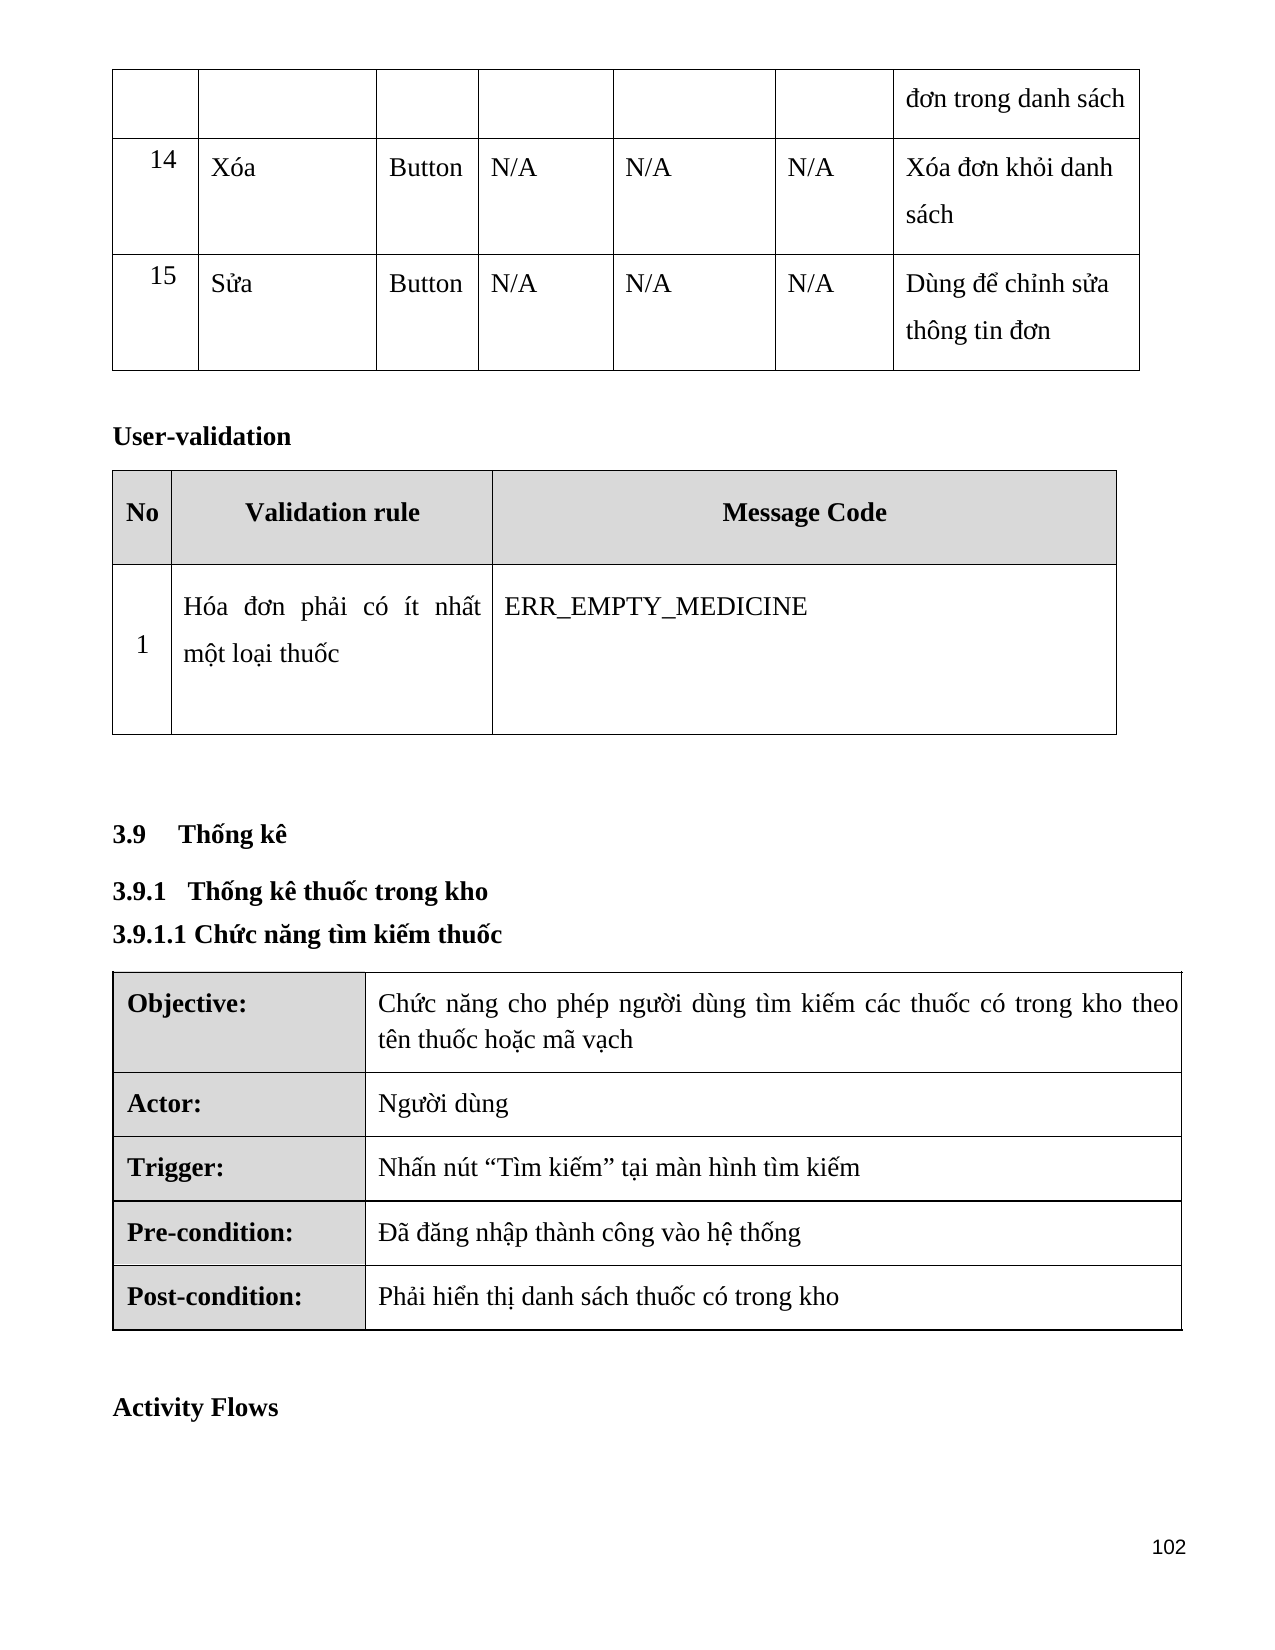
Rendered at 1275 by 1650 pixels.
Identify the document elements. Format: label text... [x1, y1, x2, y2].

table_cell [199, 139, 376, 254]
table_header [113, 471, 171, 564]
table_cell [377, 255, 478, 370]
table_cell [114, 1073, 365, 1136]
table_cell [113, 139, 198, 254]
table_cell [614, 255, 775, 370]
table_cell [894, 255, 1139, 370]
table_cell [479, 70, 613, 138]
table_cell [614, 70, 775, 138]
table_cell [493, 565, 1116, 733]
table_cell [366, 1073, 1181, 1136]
subtitle Thống kê thuốc trong kho [112, 875, 1186, 906]
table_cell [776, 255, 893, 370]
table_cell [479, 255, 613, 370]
subtitle Chức năng tìm kiếm thuốc [112, 918, 1186, 949]
subtitle Thống kê [112, 819, 1186, 850]
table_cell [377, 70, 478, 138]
text Activity Flows [112, 1391, 1186, 1422]
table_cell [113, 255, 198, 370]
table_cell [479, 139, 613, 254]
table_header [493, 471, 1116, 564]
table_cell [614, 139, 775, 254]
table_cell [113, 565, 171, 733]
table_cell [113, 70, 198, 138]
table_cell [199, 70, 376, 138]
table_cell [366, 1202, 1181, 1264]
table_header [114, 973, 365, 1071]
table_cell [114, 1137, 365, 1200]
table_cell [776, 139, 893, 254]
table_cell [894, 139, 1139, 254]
text User-validation [112, 420, 1186, 451]
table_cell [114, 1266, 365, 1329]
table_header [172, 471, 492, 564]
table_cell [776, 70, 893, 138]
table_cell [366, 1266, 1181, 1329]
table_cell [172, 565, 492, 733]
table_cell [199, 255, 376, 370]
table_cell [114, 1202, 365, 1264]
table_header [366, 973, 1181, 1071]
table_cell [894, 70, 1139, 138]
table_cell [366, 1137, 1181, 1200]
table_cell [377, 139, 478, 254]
